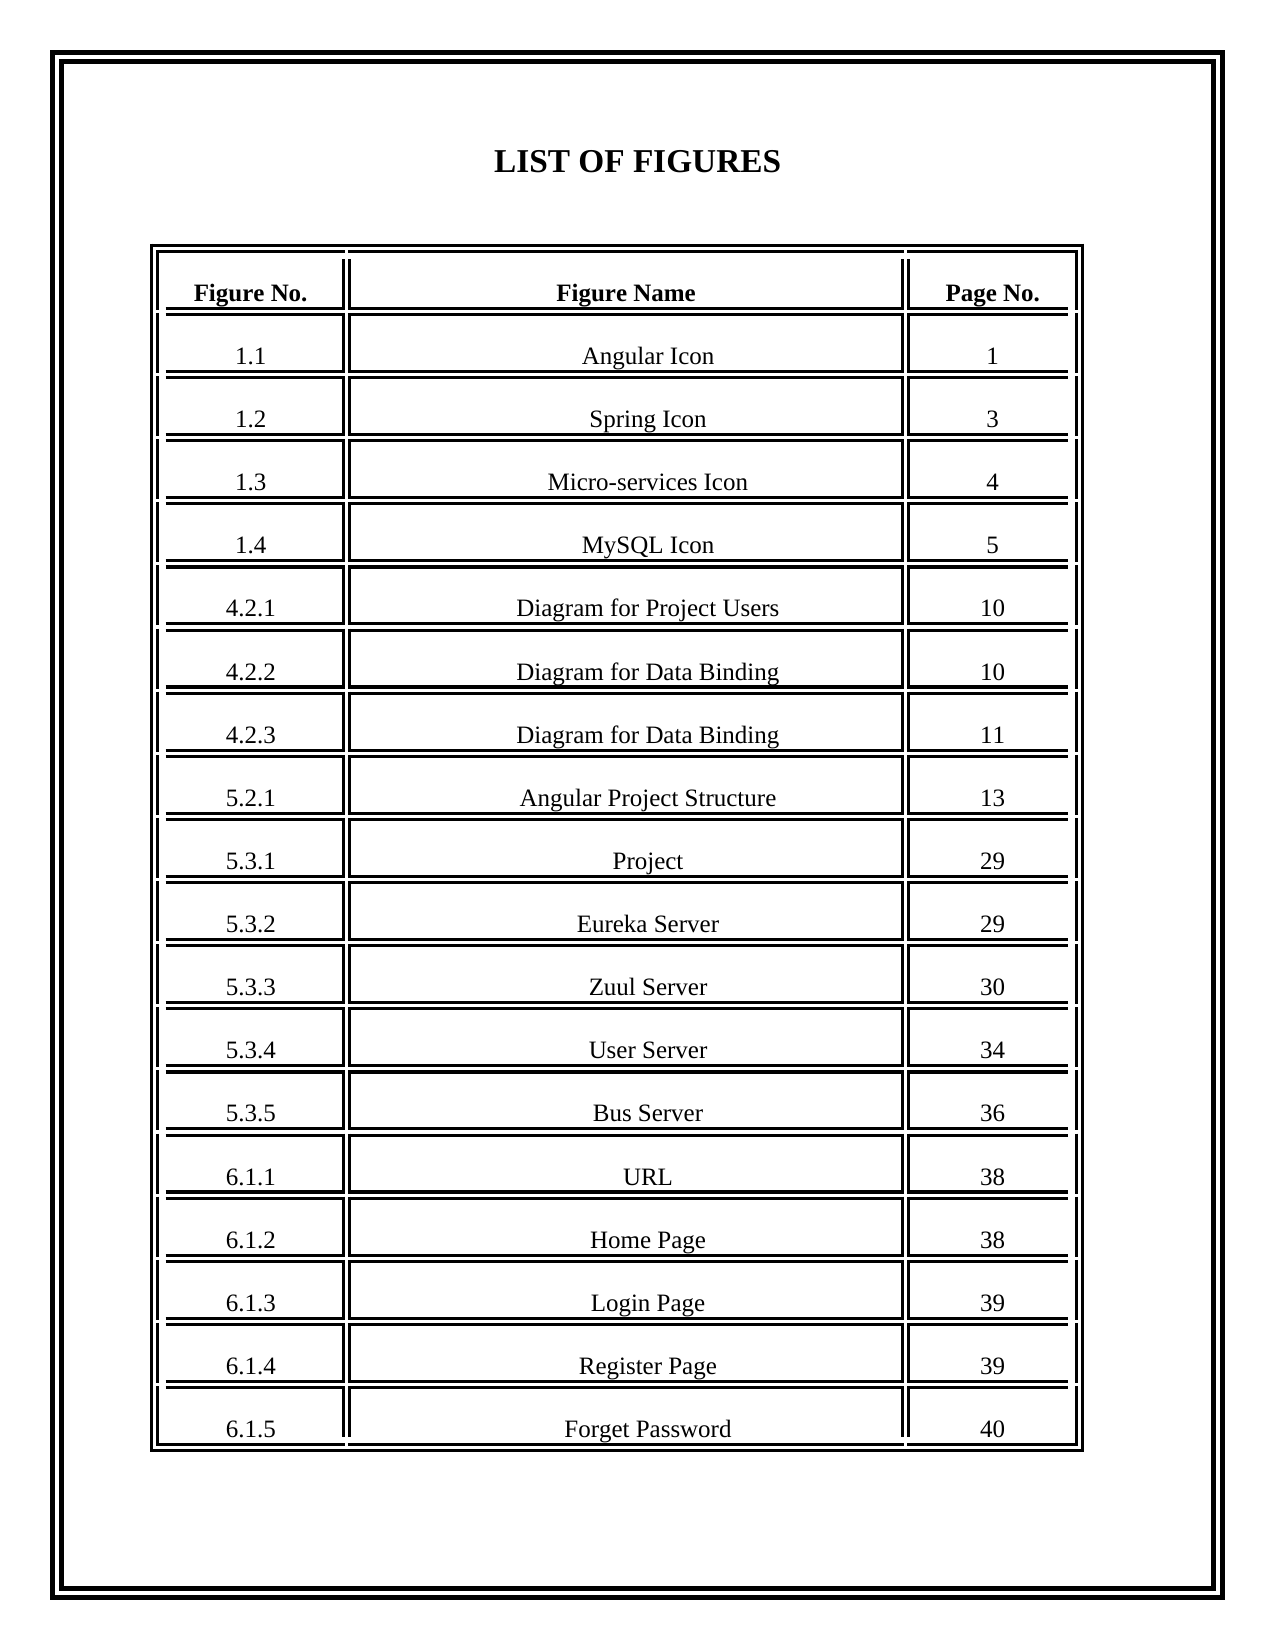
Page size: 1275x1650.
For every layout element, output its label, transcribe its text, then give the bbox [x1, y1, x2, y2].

table_header Page No. [906, 247, 1079, 307]
table_cell Forget Password [346, 1380, 906, 1443]
table_cell 10 [906, 622, 1079, 685]
table_cell Diagram for Project Users [346, 559, 906, 622]
table_cell 38 [906, 1190, 1079, 1253]
table_cell 29 [906, 812, 1079, 875]
table_cell 4.2.2 [155, 622, 346, 685]
table_cell 5.3.3 [155, 938, 346, 1001]
table_cell MySQL Icon [346, 496, 906, 559]
table_cell 5 [906, 496, 1079, 559]
table_cell Login Page [346, 1254, 906, 1317]
table_cell 34 [906, 1001, 1079, 1064]
table_cell 5.3.1 [155, 812, 346, 875]
table_cell 5.3.5 [155, 1064, 346, 1127]
table_cell 1.3 [155, 433, 346, 496]
table_cell URL [346, 1127, 906, 1190]
table_cell 6.1.5 [155, 1380, 346, 1443]
table_cell Zuul Server [346, 938, 906, 1001]
table_cell 6.1.4 [155, 1317, 346, 1380]
table_cell User Server [346, 1001, 906, 1064]
table_cell 1.2 [155, 370, 346, 433]
table_cell 29 [906, 875, 1079, 938]
table_cell 4.2.3 [155, 685, 346, 748]
table_cell 1 [906, 307, 1079, 370]
table_cell Diagram for Data Binding [346, 622, 906, 685]
table_header Figure No. [155, 247, 346, 307]
table_cell 39 [906, 1254, 1079, 1317]
table_cell 6.1.2 [155, 1190, 346, 1253]
table_cell 40 [906, 1380, 1079, 1443]
table_cell 6.1.3 [155, 1254, 346, 1317]
table_cell 1.4 [155, 496, 346, 559]
table_cell 10 [906, 559, 1079, 622]
table_cell Angular Icon [346, 307, 906, 370]
text LIST OF FIGURES [150, 150, 1125, 178]
table_cell Micro-services Icon [346, 433, 906, 496]
table_cell Project [346, 812, 906, 875]
table_cell Spring Icon [346, 370, 906, 433]
table_cell Diagram for Data Binding [346, 685, 906, 748]
table_cell 11 [906, 685, 1079, 748]
table_cell Angular Project Structure [346, 749, 906, 812]
table_cell 30 [906, 938, 1079, 1001]
table_cell 3 [906, 370, 1079, 433]
table_cell 13 [906, 749, 1079, 812]
table_cell 4.2.1 [155, 559, 346, 622]
table_cell 5.2.1 [155, 749, 346, 812]
table_cell Bus Server [346, 1064, 906, 1127]
table_cell 4 [906, 433, 1079, 496]
table_cell 1.1 [155, 307, 346, 370]
table_cell 36 [906, 1064, 1079, 1127]
table_header Figure Name [346, 247, 906, 307]
table_cell 6.1.1 [155, 1127, 346, 1190]
table_cell Eureka Server [346, 875, 906, 938]
table_cell 38 [906, 1127, 1079, 1190]
table_cell Register Page [346, 1317, 906, 1380]
table_cell Home Page [346, 1190, 906, 1253]
table_cell 39 [906, 1317, 1079, 1380]
table_cell 5.3.4 [155, 1001, 346, 1064]
table_cell 5.3.2 [155, 875, 346, 938]
